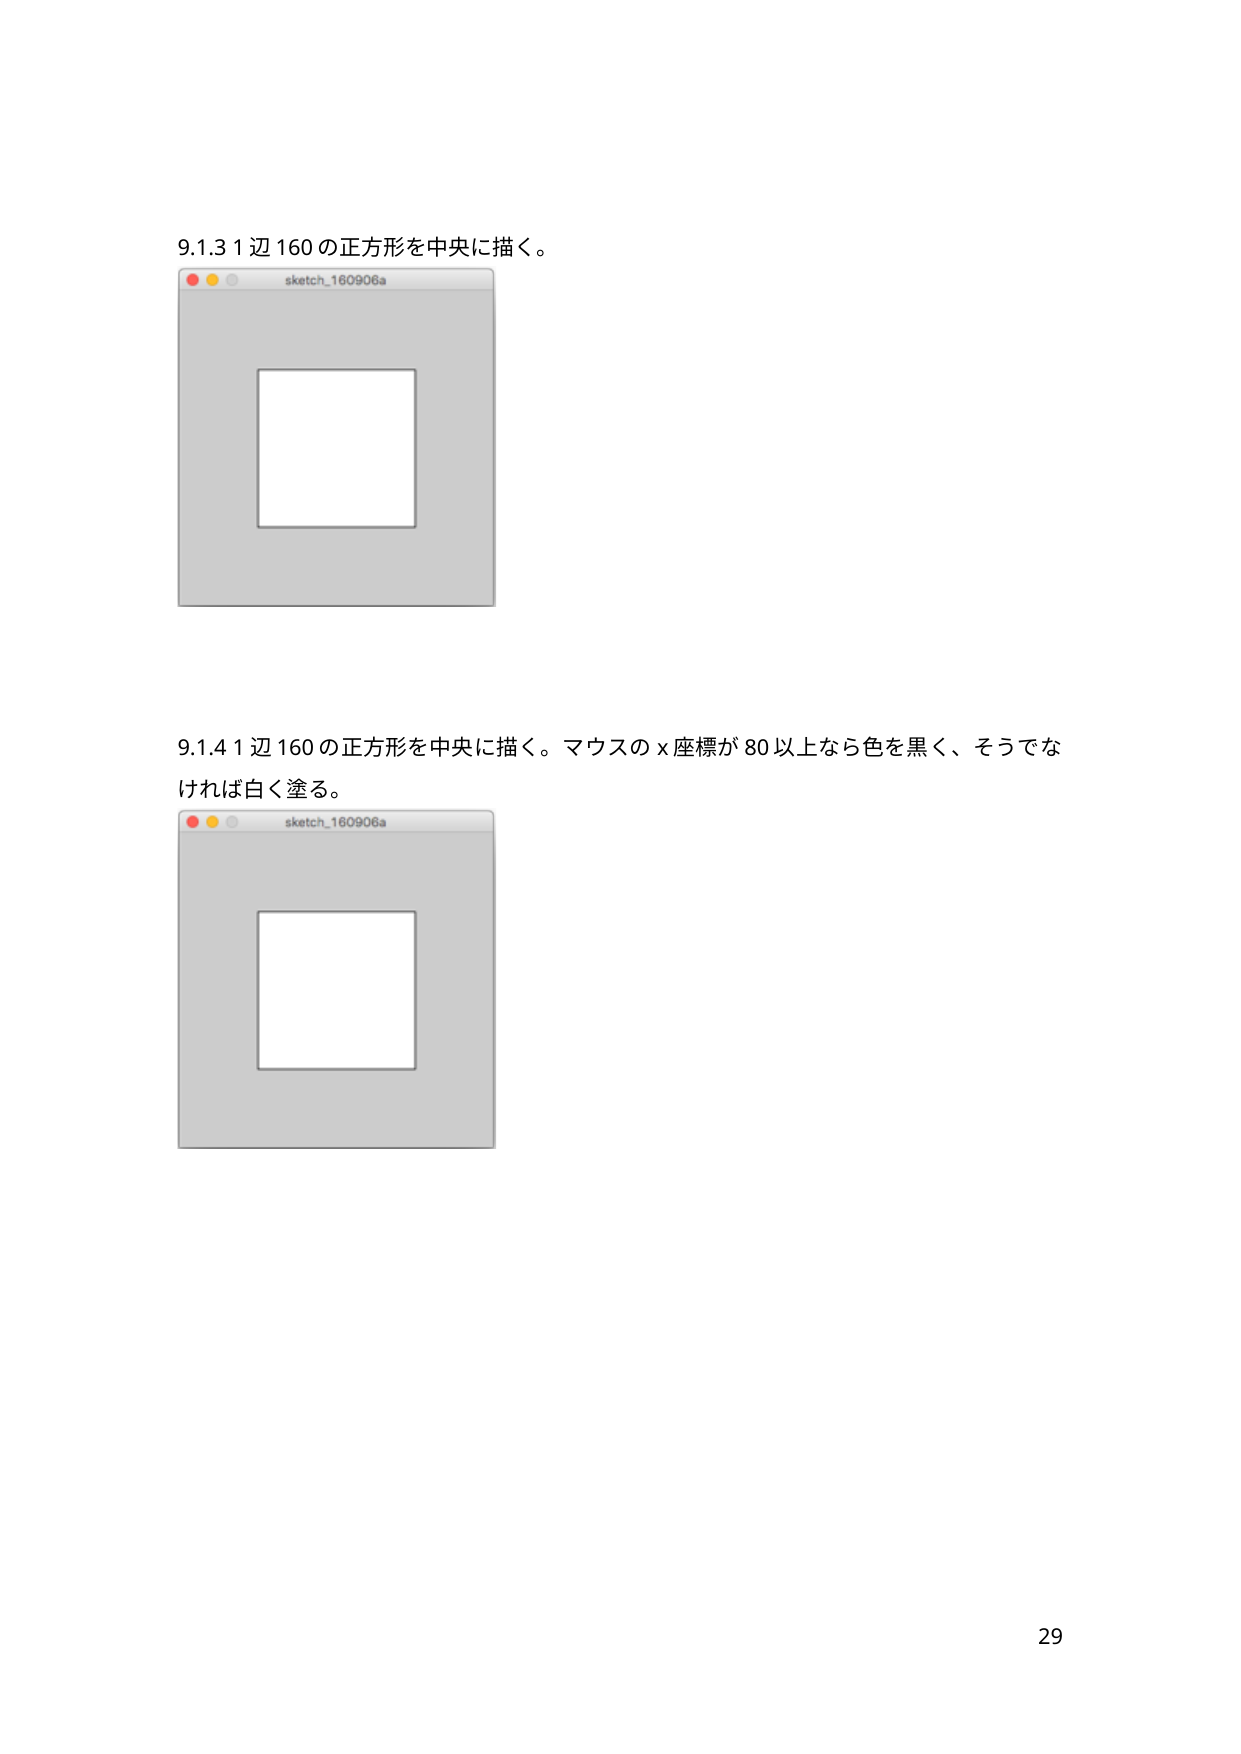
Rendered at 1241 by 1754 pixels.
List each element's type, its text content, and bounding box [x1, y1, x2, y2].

subtitle 9.1.4 1辺160の正方形を中央に描く。マウスのx座標が80以上なら色を黒く、そうでなければ白く塗る。 [177, 725, 1063, 808]
picture [177, 266, 497, 607]
subtitle 9.1.3 1辺160の正方形を中央に描く。 [177, 225, 1063, 267]
picture [177, 808, 497, 1149]
